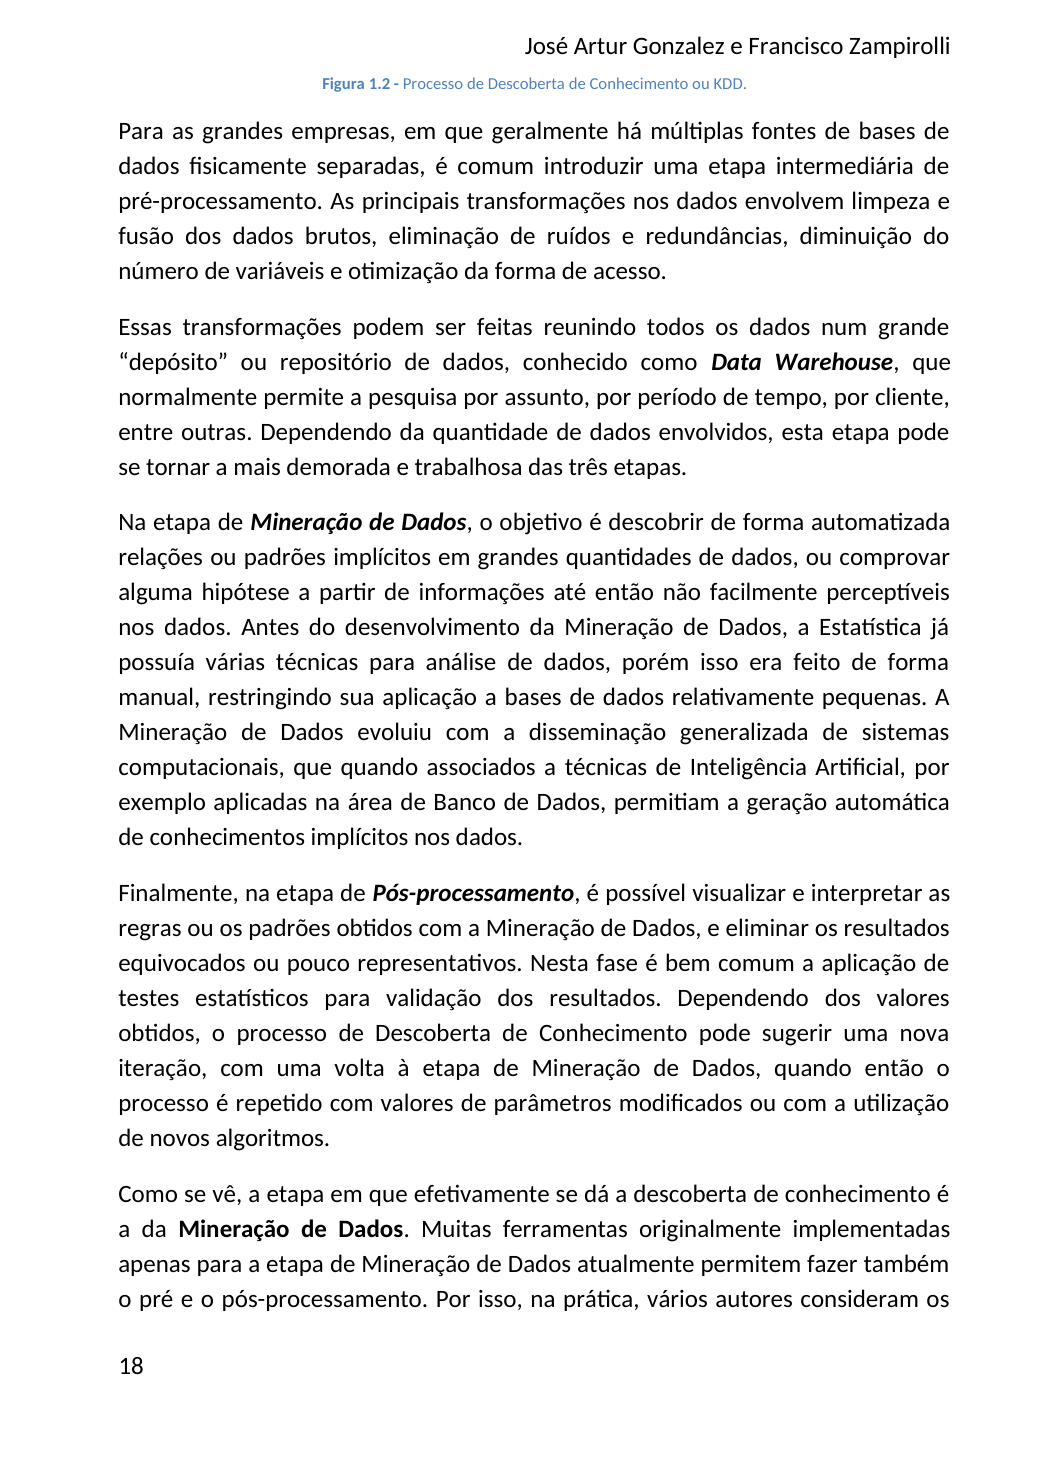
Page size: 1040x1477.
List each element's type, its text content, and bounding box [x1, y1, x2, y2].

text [118, 1178, 951, 1314]
text Finalmente, na etapa de Pós-processamento, é possível visualizar e interpretar as regras ou os padrões obtidos com a Mineração de Dados, e eliminar os resultados equivocados ou pouco representativos. Nesta fase é bem comum a aplicação de testes estatísticos para validação dos resultados. Dependendo dos valores obtidos, o processo de Descoberta de Conhecimento pode sugerir uma nova iteração, com uma volta à etapa de Mineração de Dados, quando então o processo é repetido com valores de parâmetros modificados ou com a utilização de novos algoritmos. [118, 877, 951, 1153]
text Para as grandes empresas, em que geralmente há múltiplas fontes de bases de dados fisicamente separadas, é comum introduzir uma etapa intermediária de pré-processamento. As principais transformações nos dados envolvem limpeza e fusão dos dados brutos, eliminação de ruídos e redundâncias, diminuição do número de variáveis e otimização da forma de acesso. [118, 115, 951, 285]
text Figura . - Processo de Descoberta de Conhecimento ou KDD. [118, 74, 951, 94]
text Na etapa de Mineração de Dados, o objetivo é descobrir de forma automatizada relações ou padrões implícitos em grandes quantidades de dados, ou comprovar alguma hipótese a partir de informações até então não facilmente perceptíveis nos dados. Antes do desenvolvimento da Mineração de Dados, a Estatística já possuía várias técnicas para análise de dados, porém isso era feito de forma manual, restringindo sua aplicação a bases de dados relativamente pequenas. A Mineração de Dados evoluiu com a disseminação generalizada de sistemas computacionais, que quando associados a técnicas de Inteligência Artificial, por exemplo aplicadas na área de Banco de Dados, permitiam a geração automática de conhecimentos implícitos nos dados. [118, 506, 951, 852]
text Essas transformações podem ser feitas reunindo todos os dados num grande “depósito” ou repositório de dados, conhecido como Data Warehouse, que normalmente permite a pesquisa por assunto, por período de tempo, por cliente, entre outras. Dependendo da quantidade de dados envolvidos, esta etapa pode se tornar a mais demorada e trabalhosa das três etapas. [118, 311, 951, 481]
